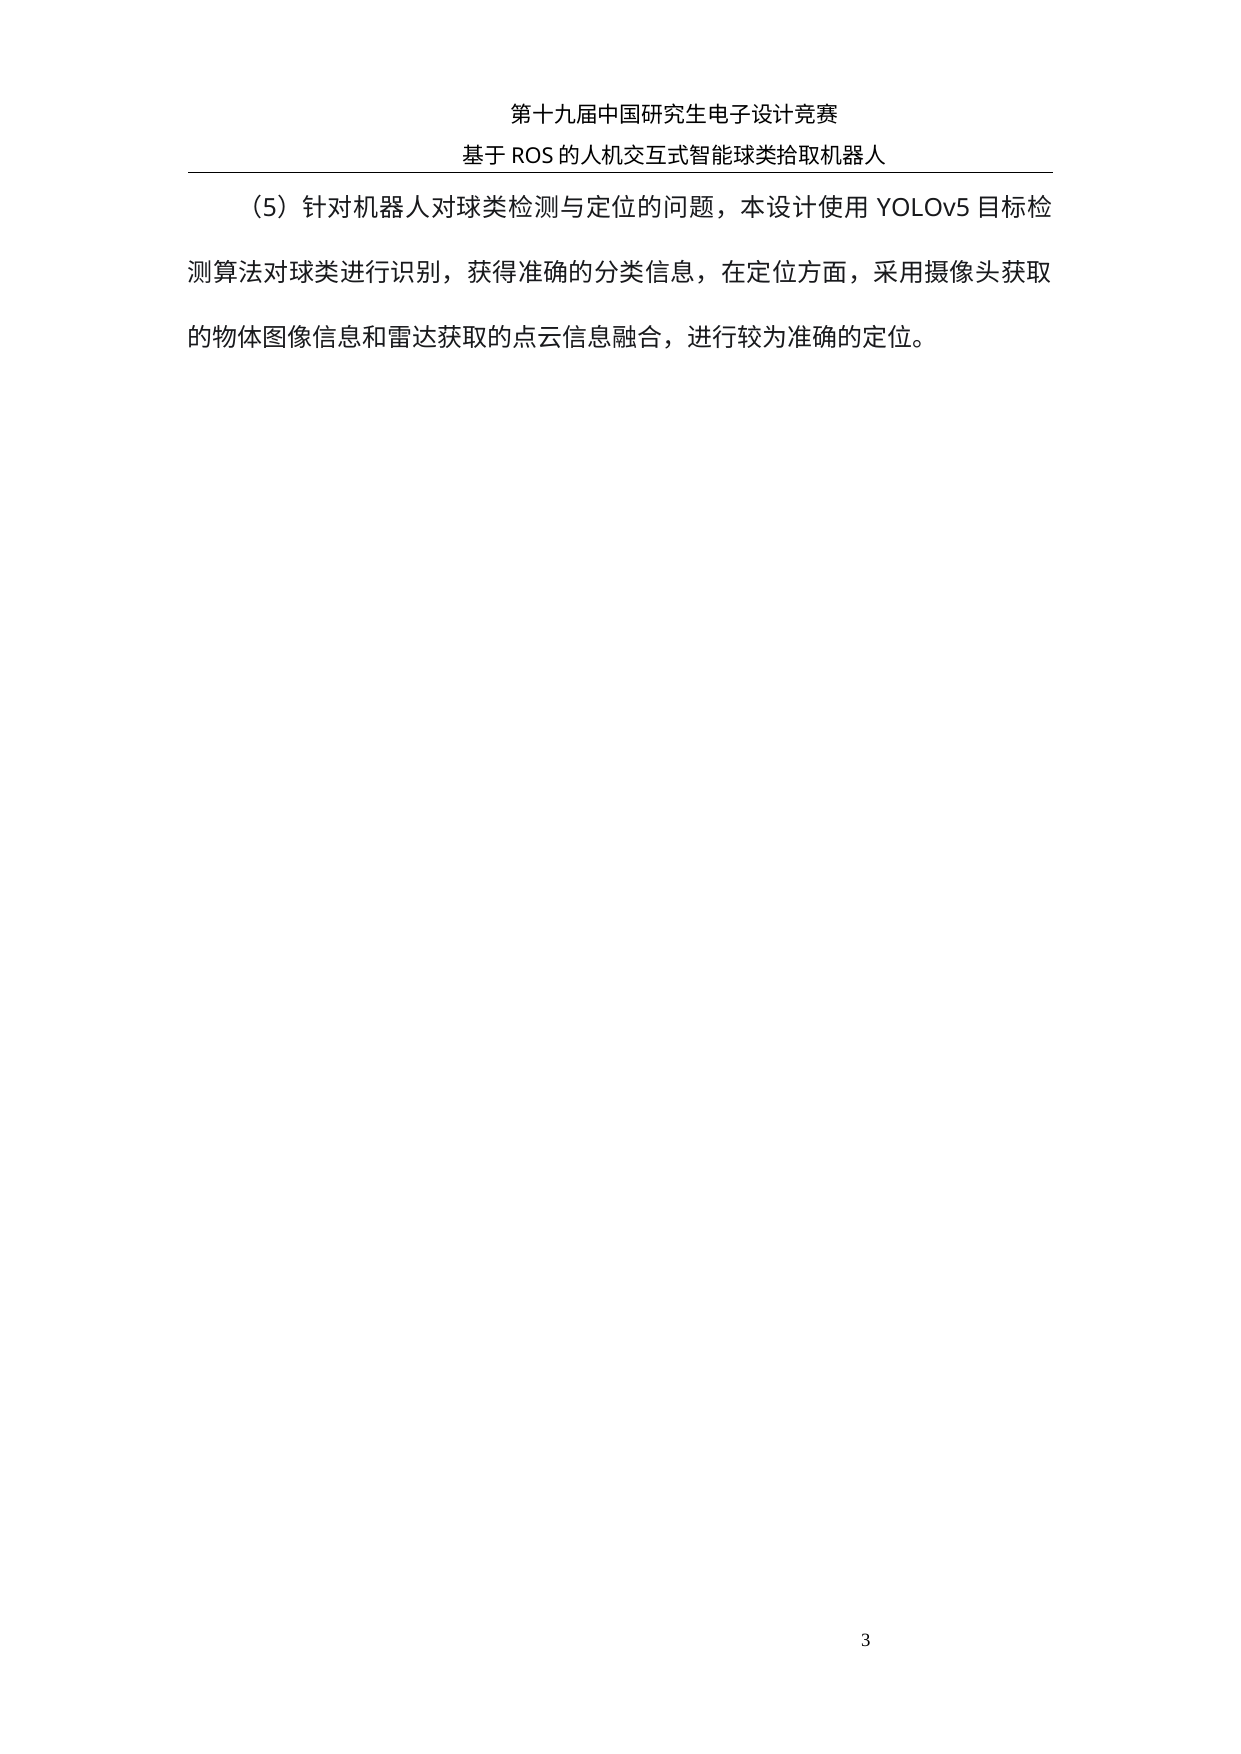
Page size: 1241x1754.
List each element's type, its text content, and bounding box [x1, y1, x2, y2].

list 针对机器人对球类检测与定位的问题，本设计使用YOLOv5目标检测算法对球类进行识别，获得准确的分类信息，在定位方面，采用摄像头获取的物体图像信息和雷达获取的点云信息融合，进行较为准确的定位。 [187, 173, 1053, 368]
